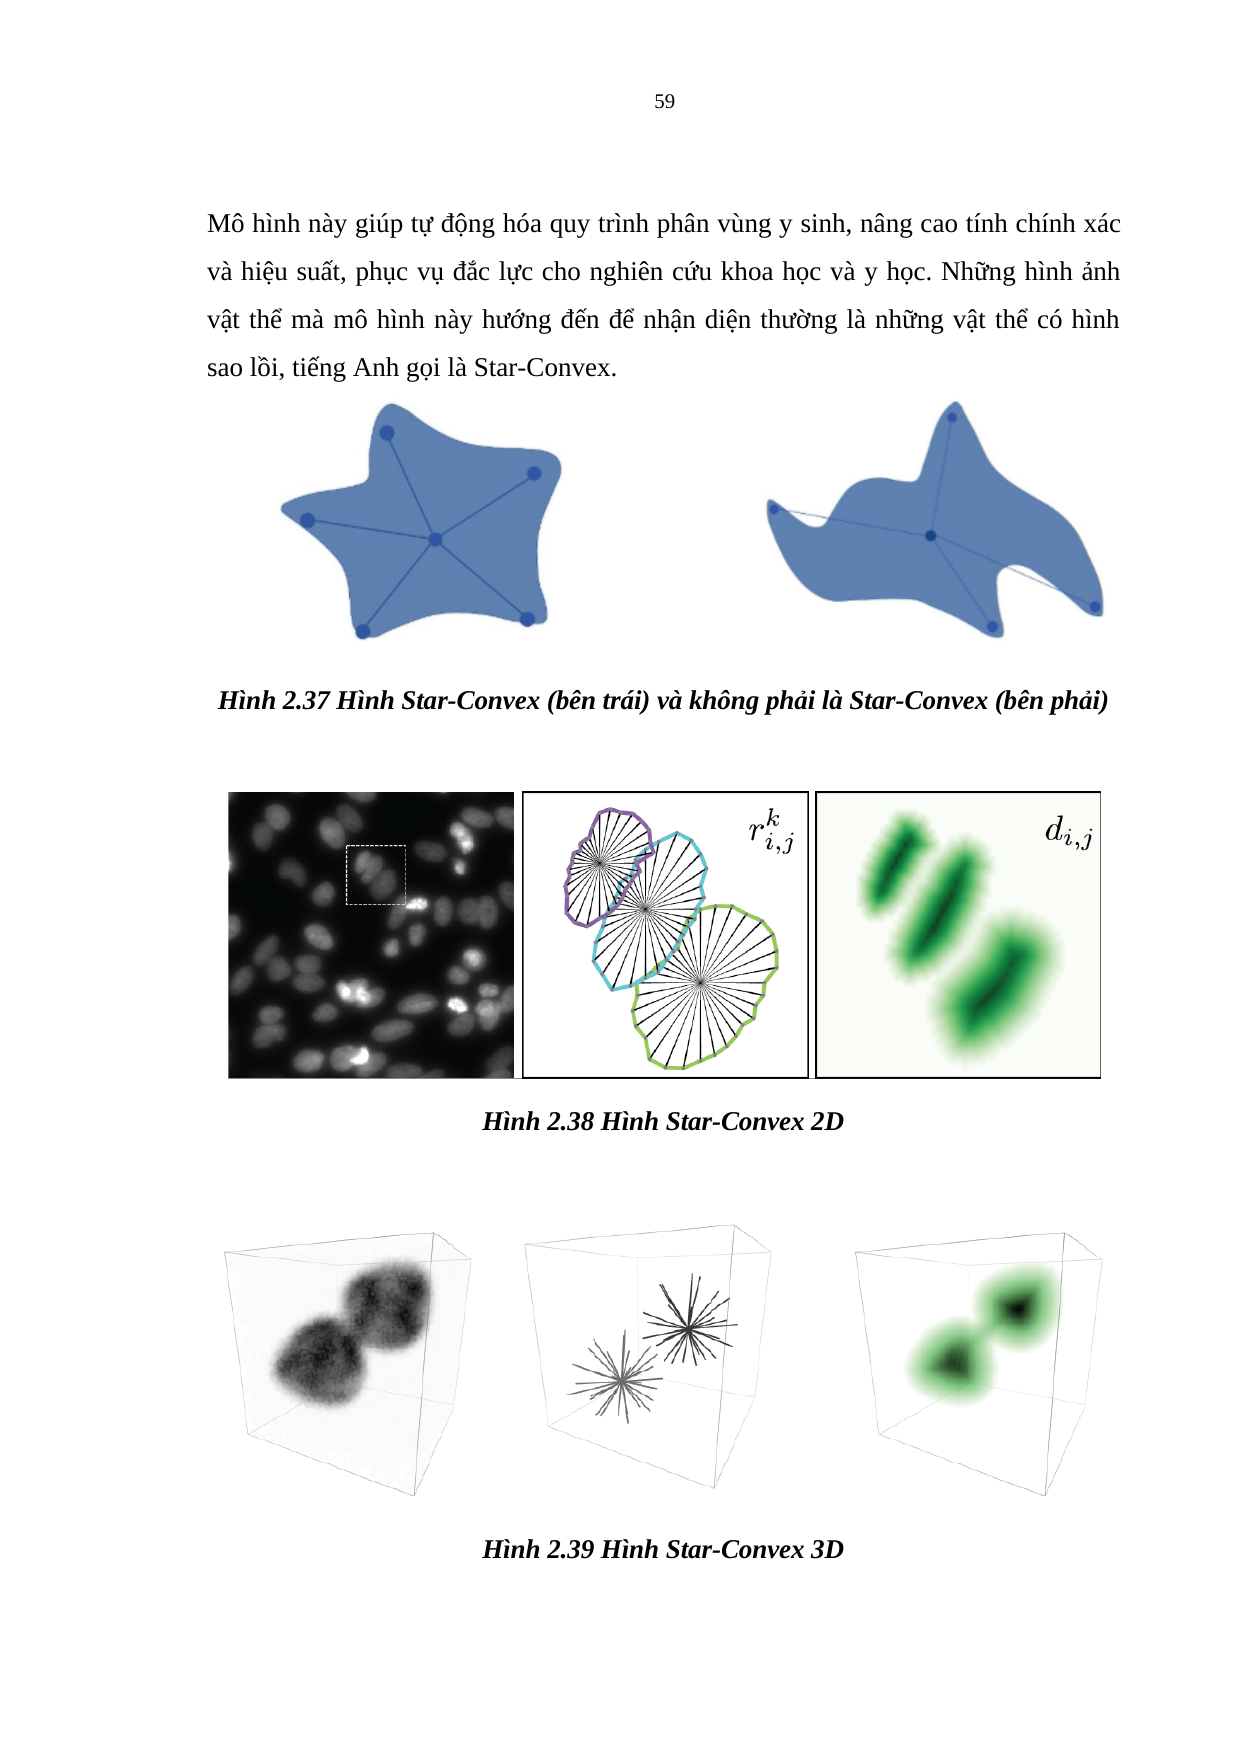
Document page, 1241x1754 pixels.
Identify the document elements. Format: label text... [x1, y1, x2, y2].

text Hình 2.39 Hình Star-Convex 3D [207, 1534, 1122, 1565]
text Hình 2.37 Hình Star-Convex (bên trái) và không phải là Star-Convex (bên phải) [207, 684, 1122, 716]
text Hình 2.38 Hình Star-Convex 2D [207, 1105, 1122, 1136]
picture [220, 1212, 1109, 1508]
picture [274, 399, 1114, 659]
picture [228, 791, 1101, 1079]
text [207, 207, 1122, 383]
